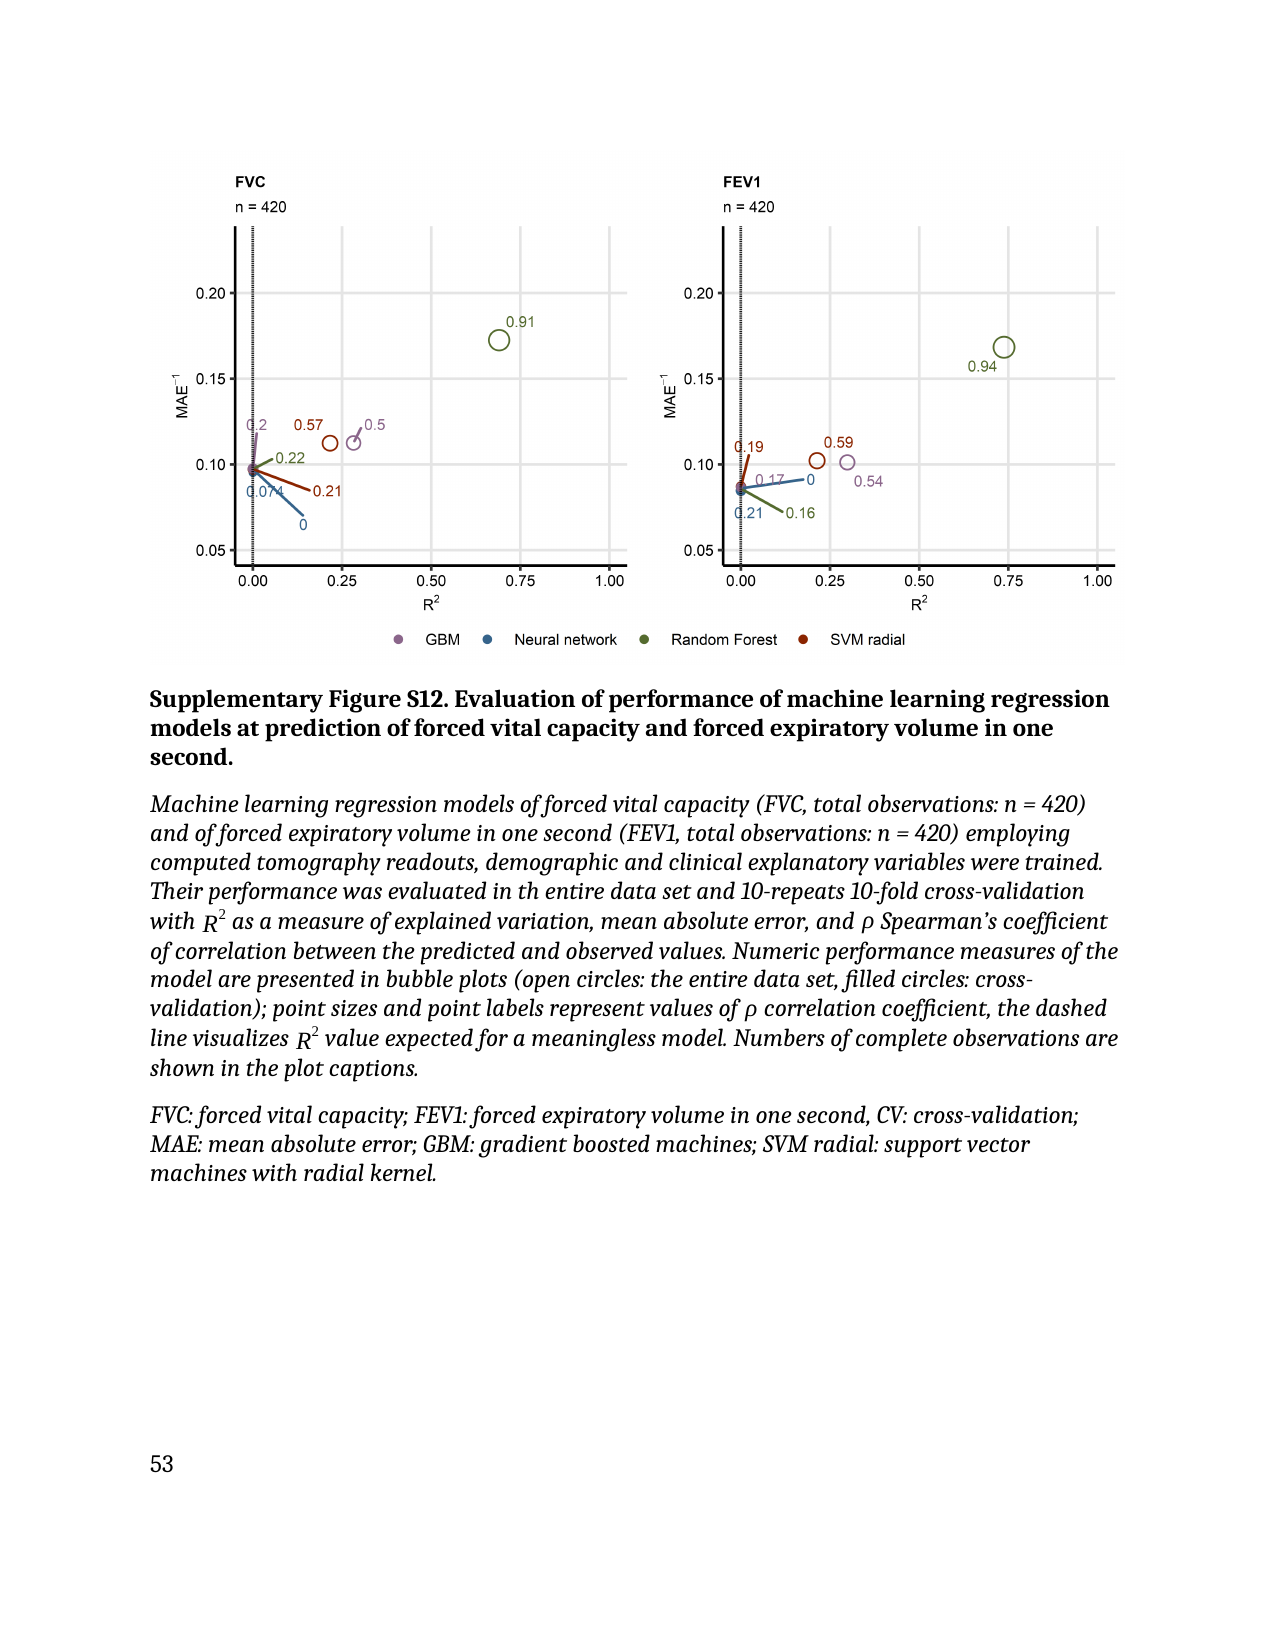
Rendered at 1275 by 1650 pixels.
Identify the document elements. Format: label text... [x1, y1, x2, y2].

text FVC: forced vital capacity; FEV1: forced expiratory volume in one second, CV: cross-validation; MAE: mean absolute error; GBM: gradient boosted machines; SVM radial: support vector machines with radial kernel. [150, 1101, 1125, 1188]
picture [150, 150, 1125, 665]
text Machine learning regression models of forced vital capacity (FVC, total observations: n = 420) and of forced expiratory volume in one second (FEV1, total observations: n = 420) employing computed tomography readouts, demographic and clinical explanatory variables were trained. Their performance was evaluated in th entire data set and 10-repeats 10-fold cross-validation with as a measure of explained variation, mean absolute error, and Spearman’s coefficient of correlation between the predicted and observed values. Numeric performance measures of the model are presented in bubble plots (open circles: the entire data set, filled circles: cross-validation); point sizes and point labels represent values of correlation coefficient, the dashed line visualizes value expected for a meaningless model. Numbers of complete observations are shown in the plot captions. [150, 790, 1125, 1083]
text Supplementary Figure S12. Evaluation of performance of machine learning regression models at prediction of forced vital capacity and forced expiratory volume in one second. [150, 685, 1125, 772]
